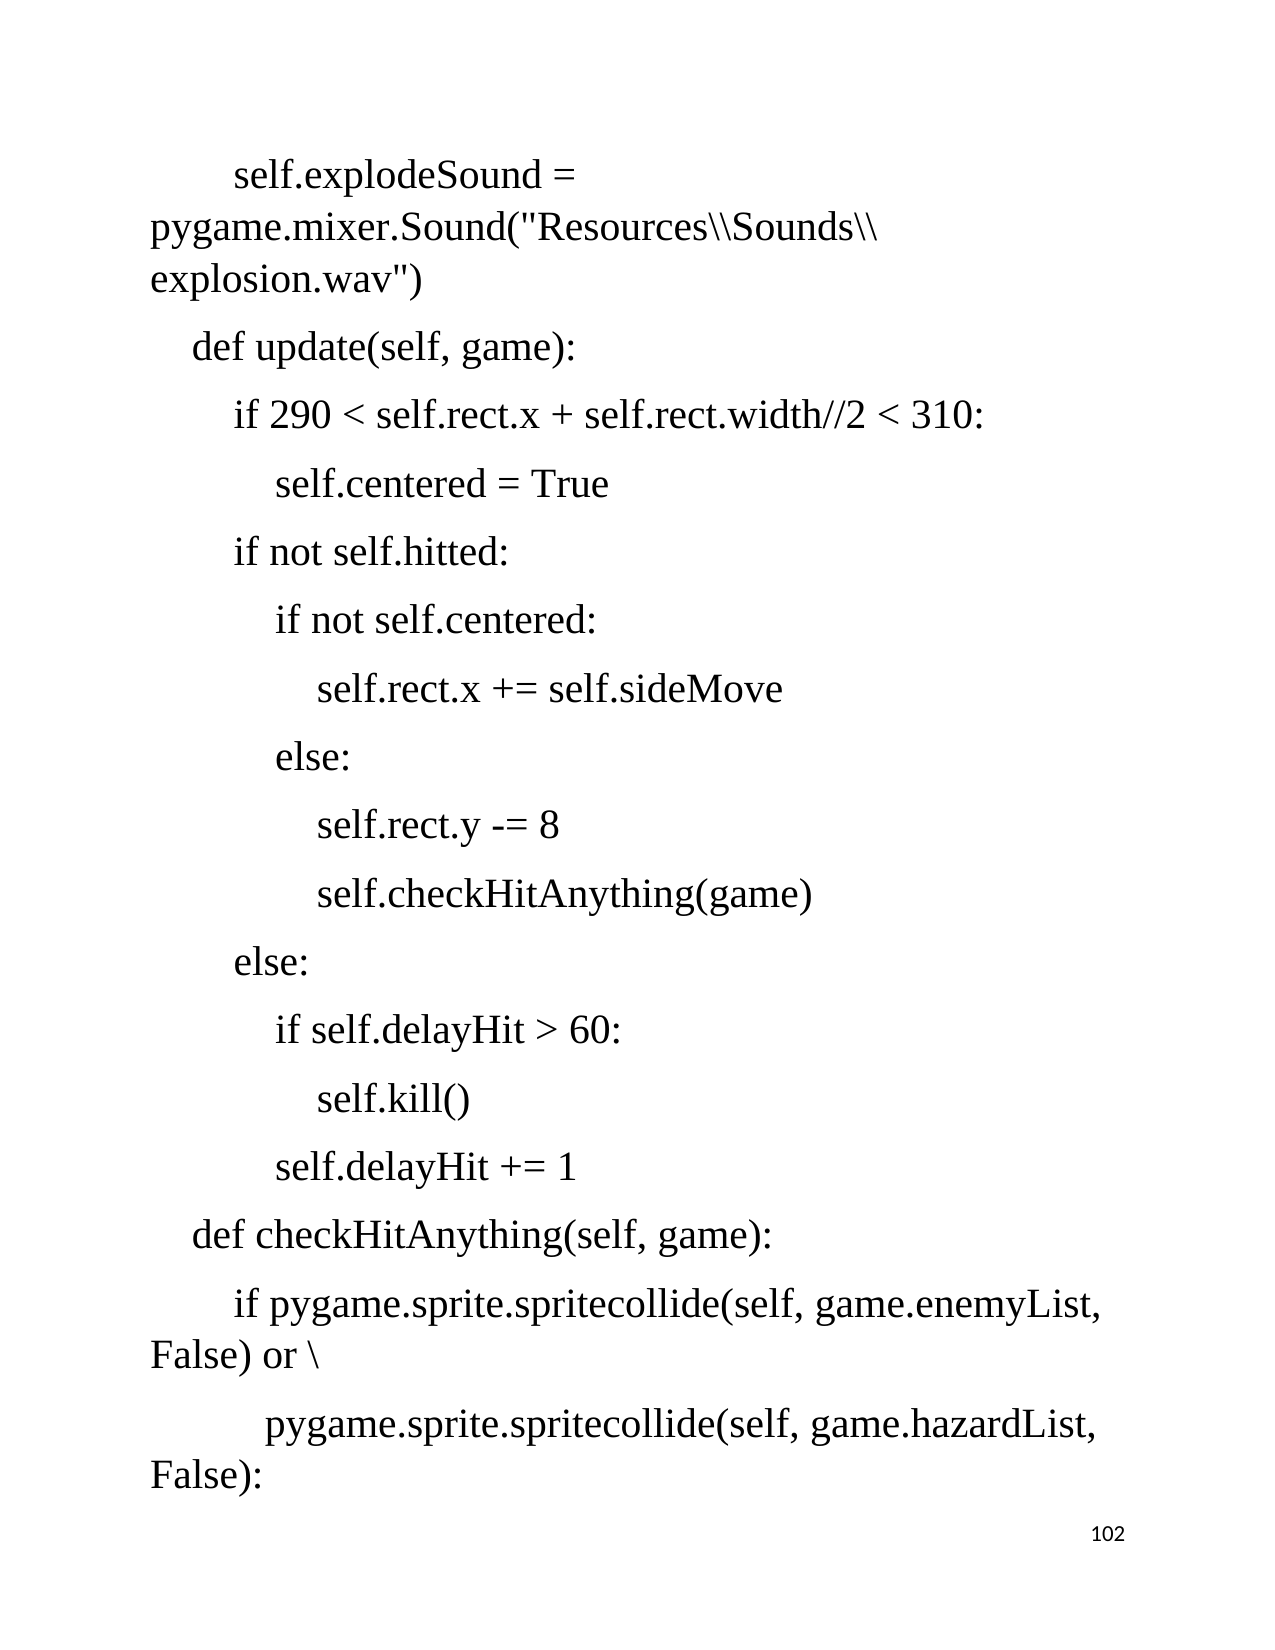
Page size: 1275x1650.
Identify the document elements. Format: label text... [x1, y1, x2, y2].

text self.checkHitAnything(game) [150, 868, 1125, 916]
text self.explodeSound = pygame.mixer.Sound("Resources\\Sounds\\explosion.wav") [150, 150, 1125, 301]
text if self.delayHit > 60: [150, 1005, 1125, 1053]
text if not self.centered: [150, 595, 1125, 643]
text def checkHitAnything(self, game): [150, 1210, 1125, 1258]
text if not self.hitted: [150, 527, 1125, 574]
text pygame.sprite.spritecollide(self, game.hazardList, False): [150, 1398, 1125, 1498]
text self.delayHit += 1 [150, 1142, 1125, 1189]
text if pygame.sprite.spritecollide(self, game.enemyList, False) or \ [150, 1278, 1125, 1378]
text else: [150, 732, 1125, 779]
text else: [150, 937, 1125, 984]
text self.centered = True [150, 458, 1125, 506]
text self.rect.x += self.sideMove [150, 663, 1125, 711]
text def update(self, game): [150, 322, 1125, 369]
text if 290 < self.rect.x + self.rect.width//2 < 310: [150, 390, 1125, 438]
text self.kill() [150, 1073, 1125, 1121]
text self.rect.y -= 8 [150, 800, 1125, 848]
